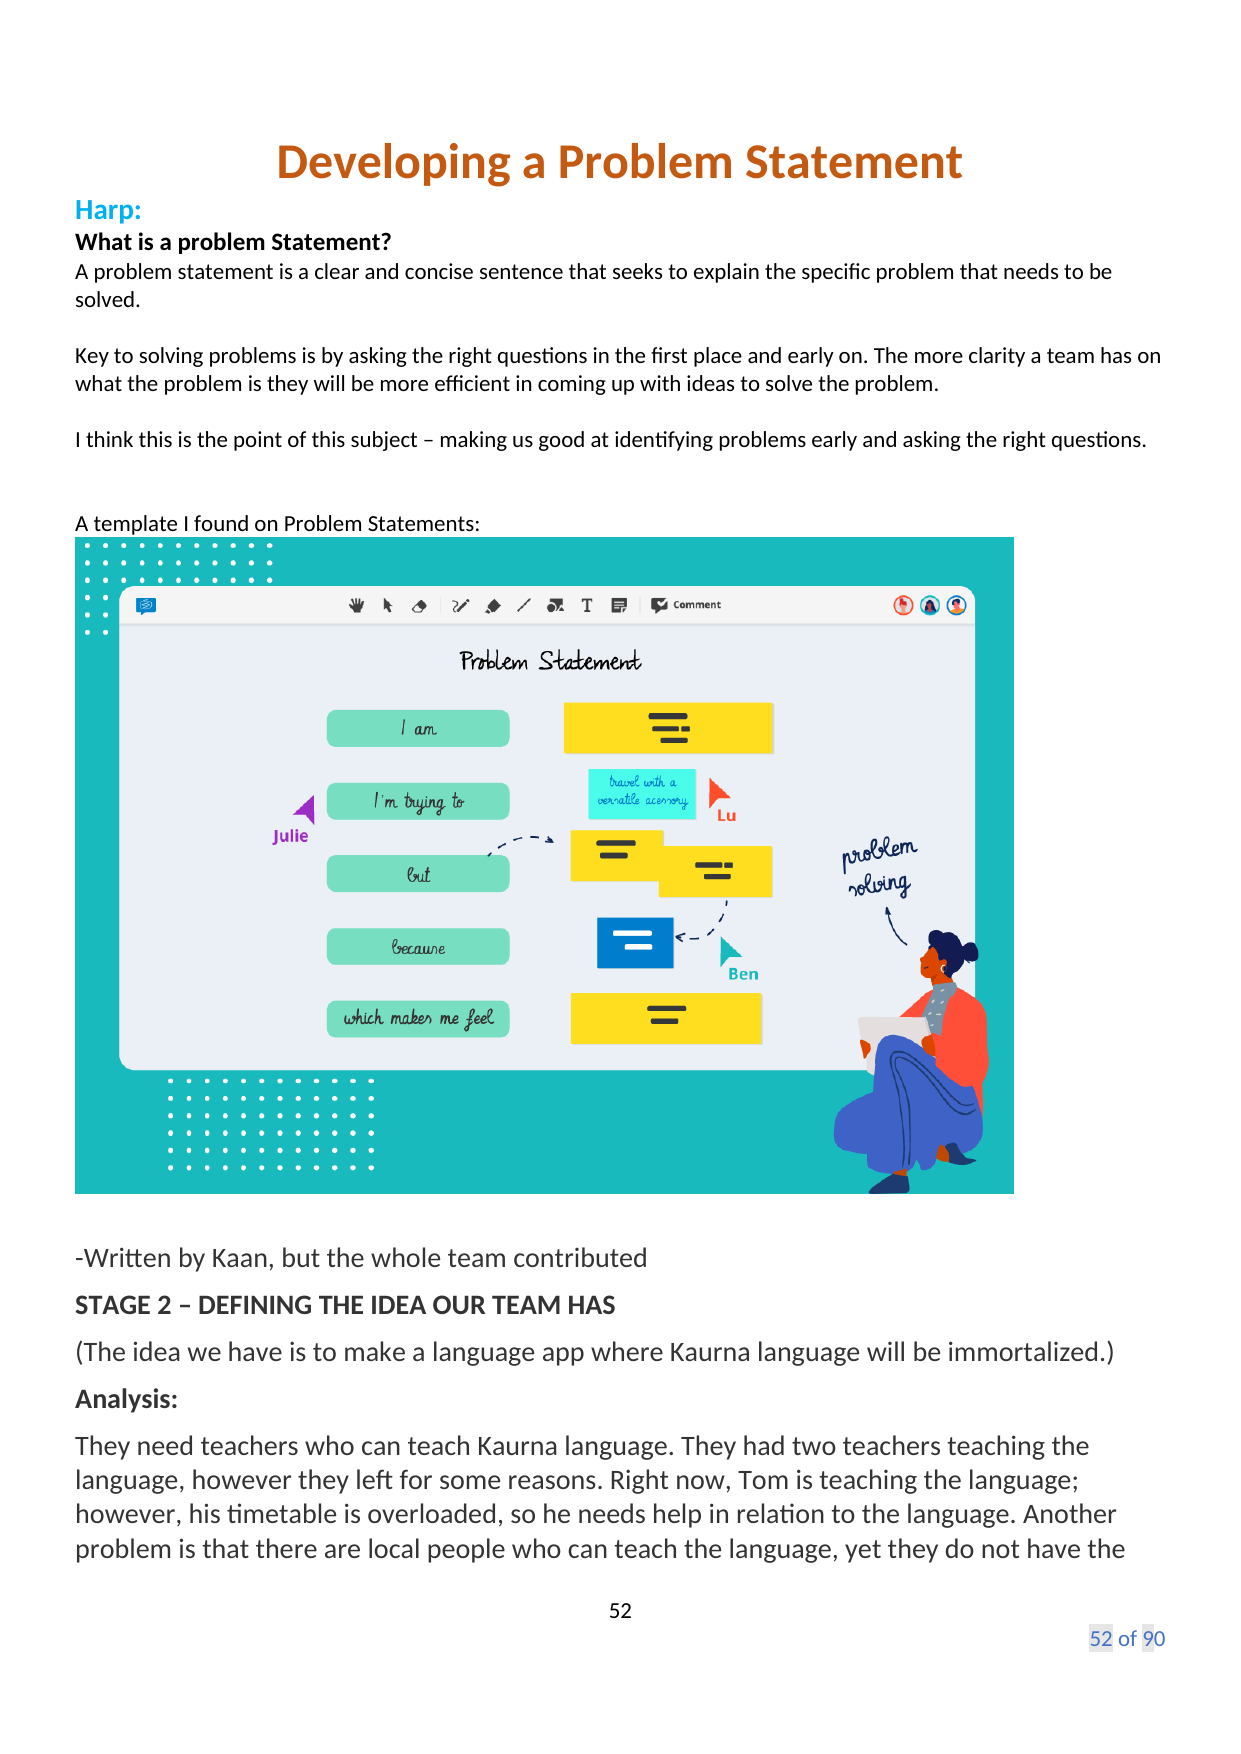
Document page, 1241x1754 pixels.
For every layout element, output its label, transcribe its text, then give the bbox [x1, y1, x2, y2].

text Key to solving problems is by asking the right questions in the first place and early on. The more clarity a team has on what the problem is they will be more efficient in coming up with ideas to solve the problem. [75, 341, 1165, 397]
text What is a problem Statement? [75, 226, 1165, 257]
text STAGE 2 – DEFINING THE IDEA OUR TEAM HAS [75, 1287, 1165, 1322]
text I think this is the point of this subject – making us good at identifying problems early and asking the right questions. [75, 425, 1165, 453]
text -Written by Kaan, but the whole team contributed [75, 1240, 1165, 1275]
text (The idea we have is to make a language app where Kaurna language will be immortalized.) [75, 1334, 1165, 1368]
picture [75, 537, 1014, 1194]
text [75, 1428, 1165, 1565]
text Harp: [75, 191, 1165, 226]
text A template I found on Problem Statements: [75, 509, 1165, 537]
text A problem statement is a clear and concise sentence that seeks to explain the specific problem that needs to be solved. [75, 257, 1165, 313]
text Developing a Problem Statement [75, 130, 1165, 191]
text Analysis: [75, 1381, 1165, 1415]
